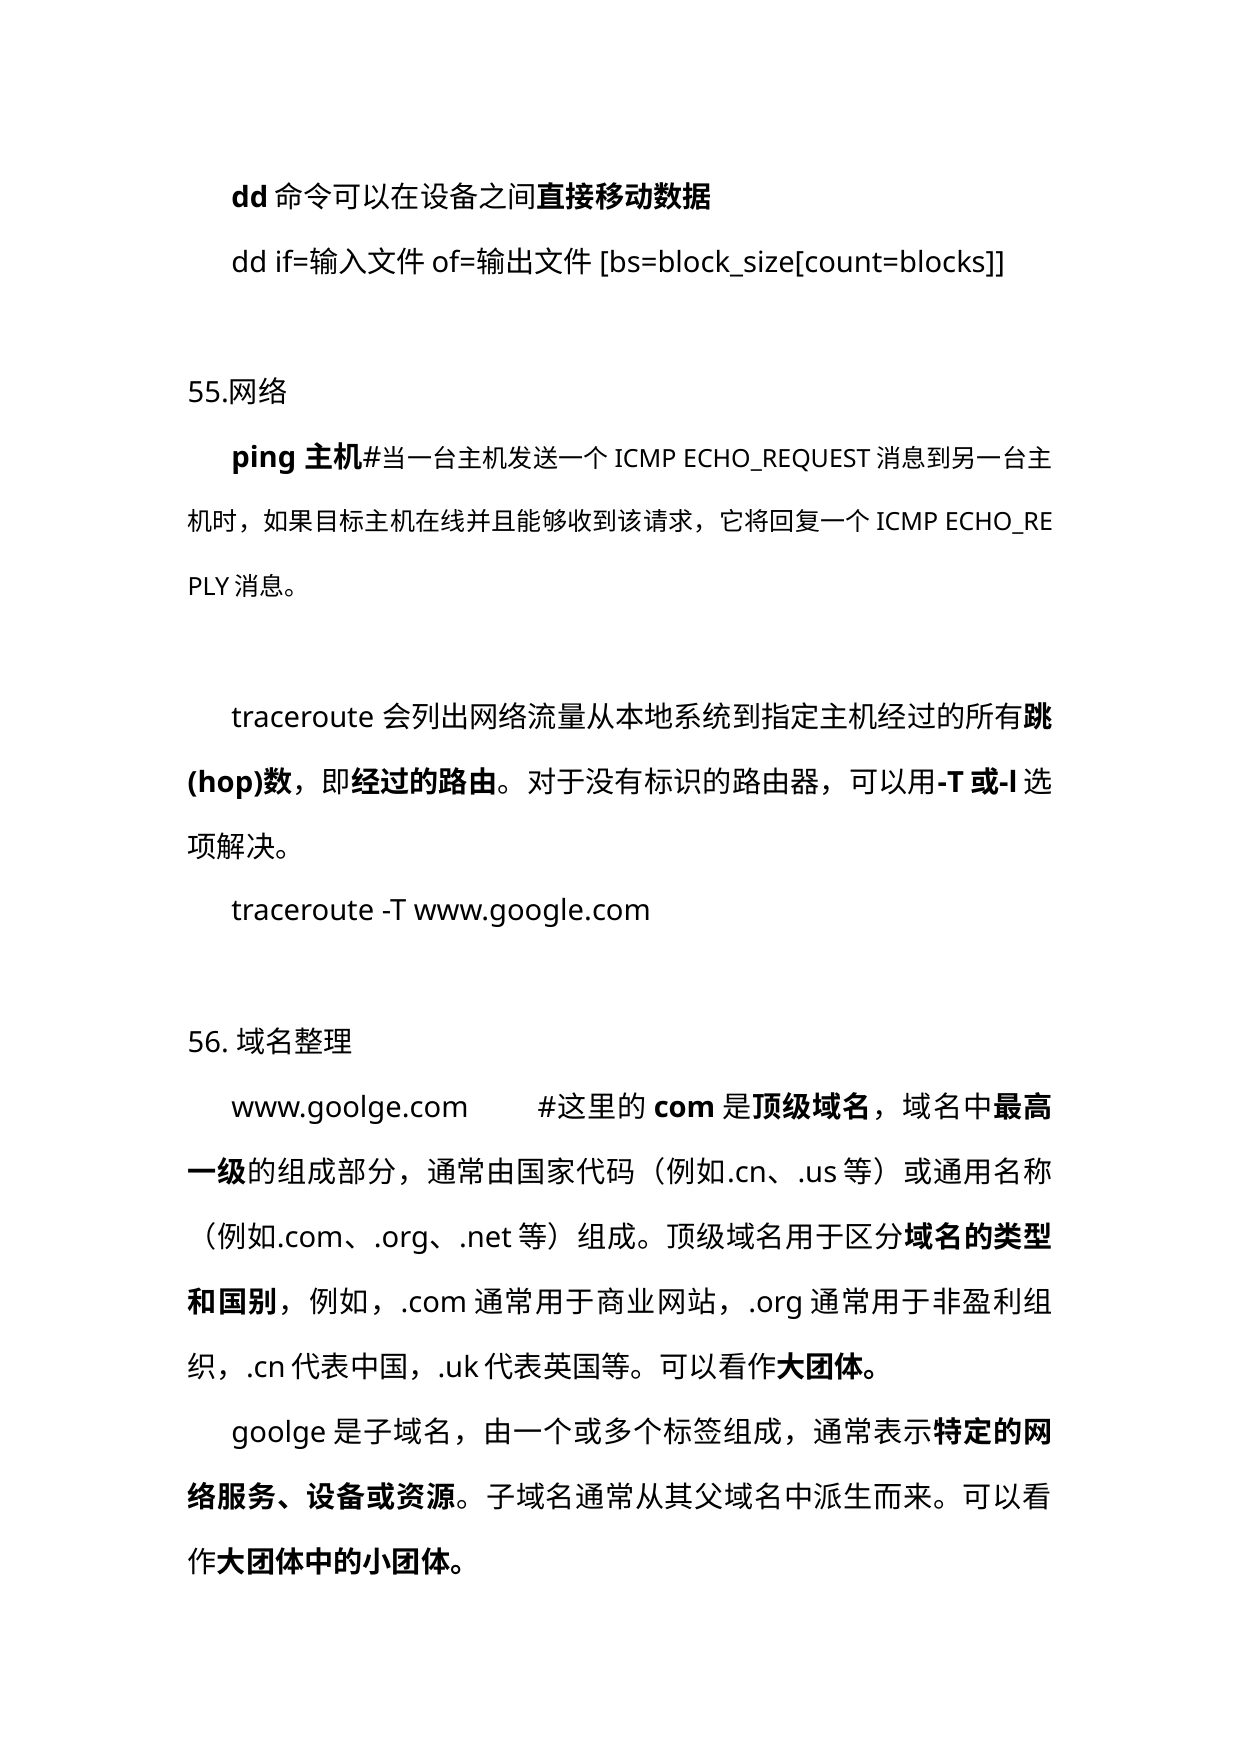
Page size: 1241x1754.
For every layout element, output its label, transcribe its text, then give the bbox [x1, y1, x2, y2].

list 域名整理 [187, 1007, 1053, 1072]
list www.goolge.com #这里的com是顶级域名，域名中最高一级的组成部分，通常由国家代码（例如.cn、.us等）或通用名称（例如.com、.org、.net等）组成。顶级域名用于区分域名的类型和国别，例如，.com通常用于商业网站，.org通常用于非盈利组织，.cn代表中国，.uk代表英国等。可以看作大团体。 [187, 1072, 1053, 1397]
list traceroute 会列出网络流量从本地系统到指定主机经过的所有跳(hop)数，即经过的路由。对于没有标识的路由器，可以用-T或-l选项解决。 [187, 682, 1053, 877]
list dd命令可以在设备之间直接移动数据 [187, 162, 1053, 227]
list ping 主机 #当一台主机发送一个ICMP ECHO_REQUEST消息到另一台主机时，如果目标主机在线并且能够收到该请求，它将回复一个ICMP ECHO_REPLY消息。 [187, 422, 1053, 617]
list goolge是子域名，由一个或多个标签组成，通常表示特定的网络服务、设备或资源。子域名通常从其父域名中派生而来。可以看作大团体中的小团体。 [187, 1397, 1053, 1592]
list 55.网络 [187, 357, 1053, 422]
list dd if=输入文件of=输出文件 [bs=block_size[count=blocks]] [187, 227, 1053, 292]
list traceroute -T www.google.com [187, 877, 1053, 942]
